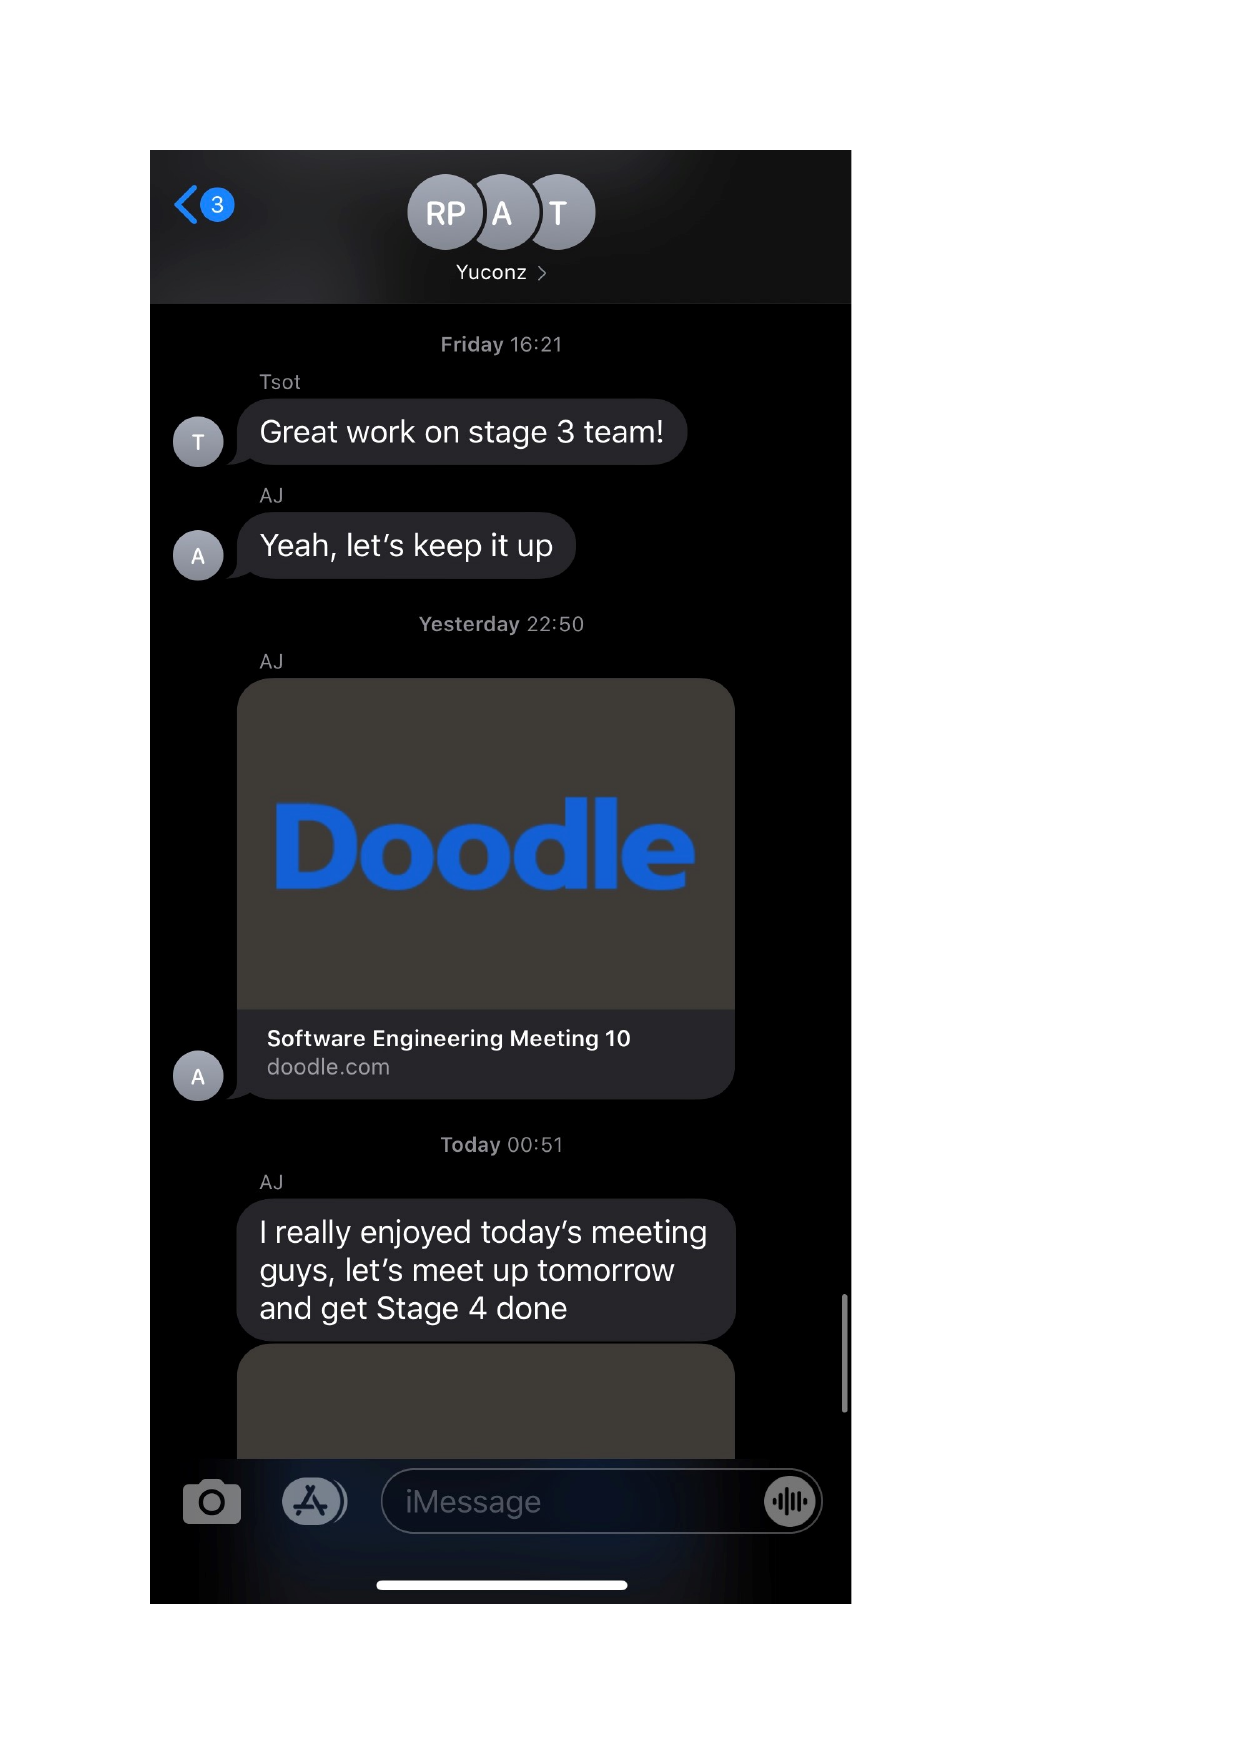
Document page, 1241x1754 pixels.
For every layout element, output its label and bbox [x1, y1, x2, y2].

picture [150, 150, 852, 1604]
